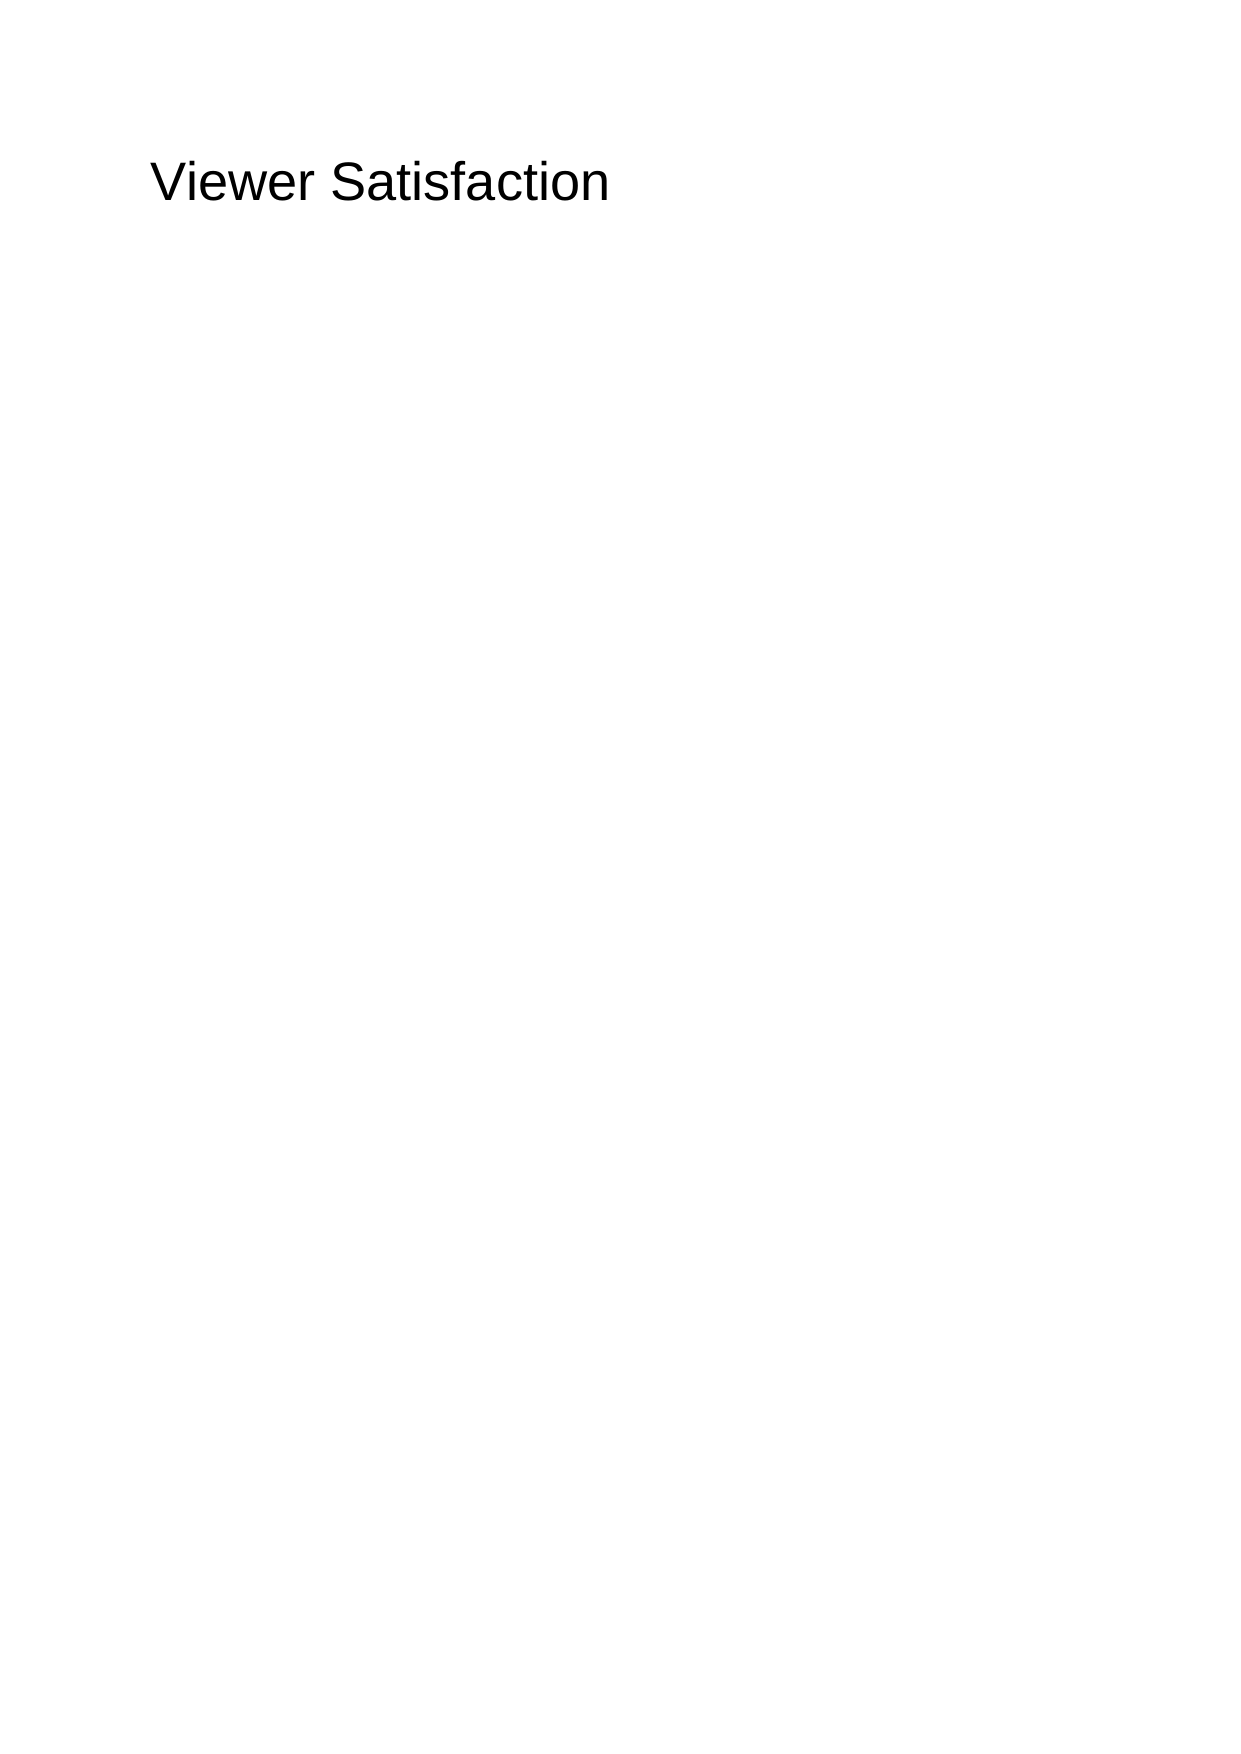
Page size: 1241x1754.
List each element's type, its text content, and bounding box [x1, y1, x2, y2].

title Viewer Satisfaction [150, 150, 1090, 212]
